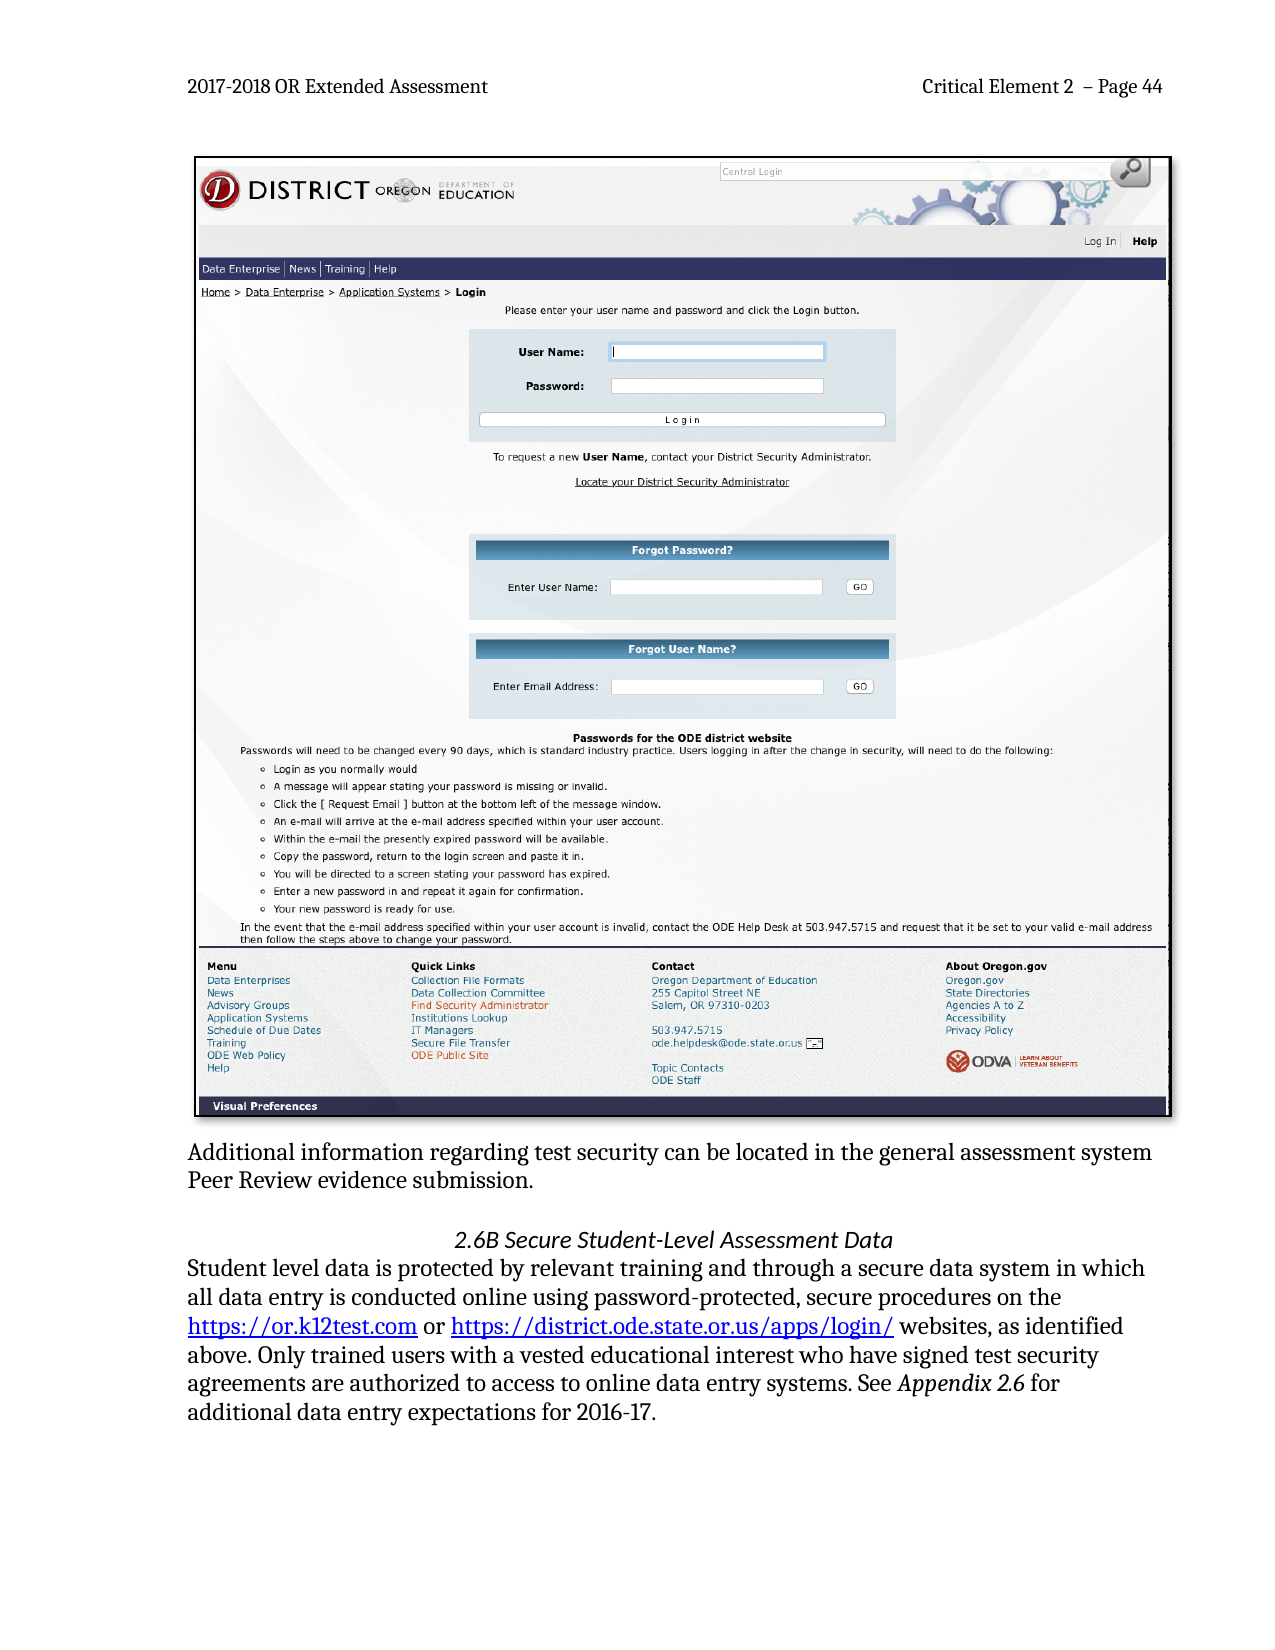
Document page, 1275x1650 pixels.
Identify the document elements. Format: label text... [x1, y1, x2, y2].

text 2.6B Secure Student-Level Assessment Data [187, 1224, 1162, 1254]
text Student level data is protected by relevant training and through a secure data system in which all data entry is conducted online using password-protected, secure procedures on the https://or.k12test.com or https://district.ode.state.or.us/apps/login/ websites, as identified above. Only trained users with a vested educational interest who have signed test security agreements are authorized to access to online data entry systems. See Appendix 2.6 for additional data entry expectations for 2016-17. [187, 1254, 1162, 1427]
picture [196, 158, 1169, 1115]
text Additional information regarding test security can be located in the general assessment system Peer Review evidence submission. [187, 1138, 1162, 1195]
